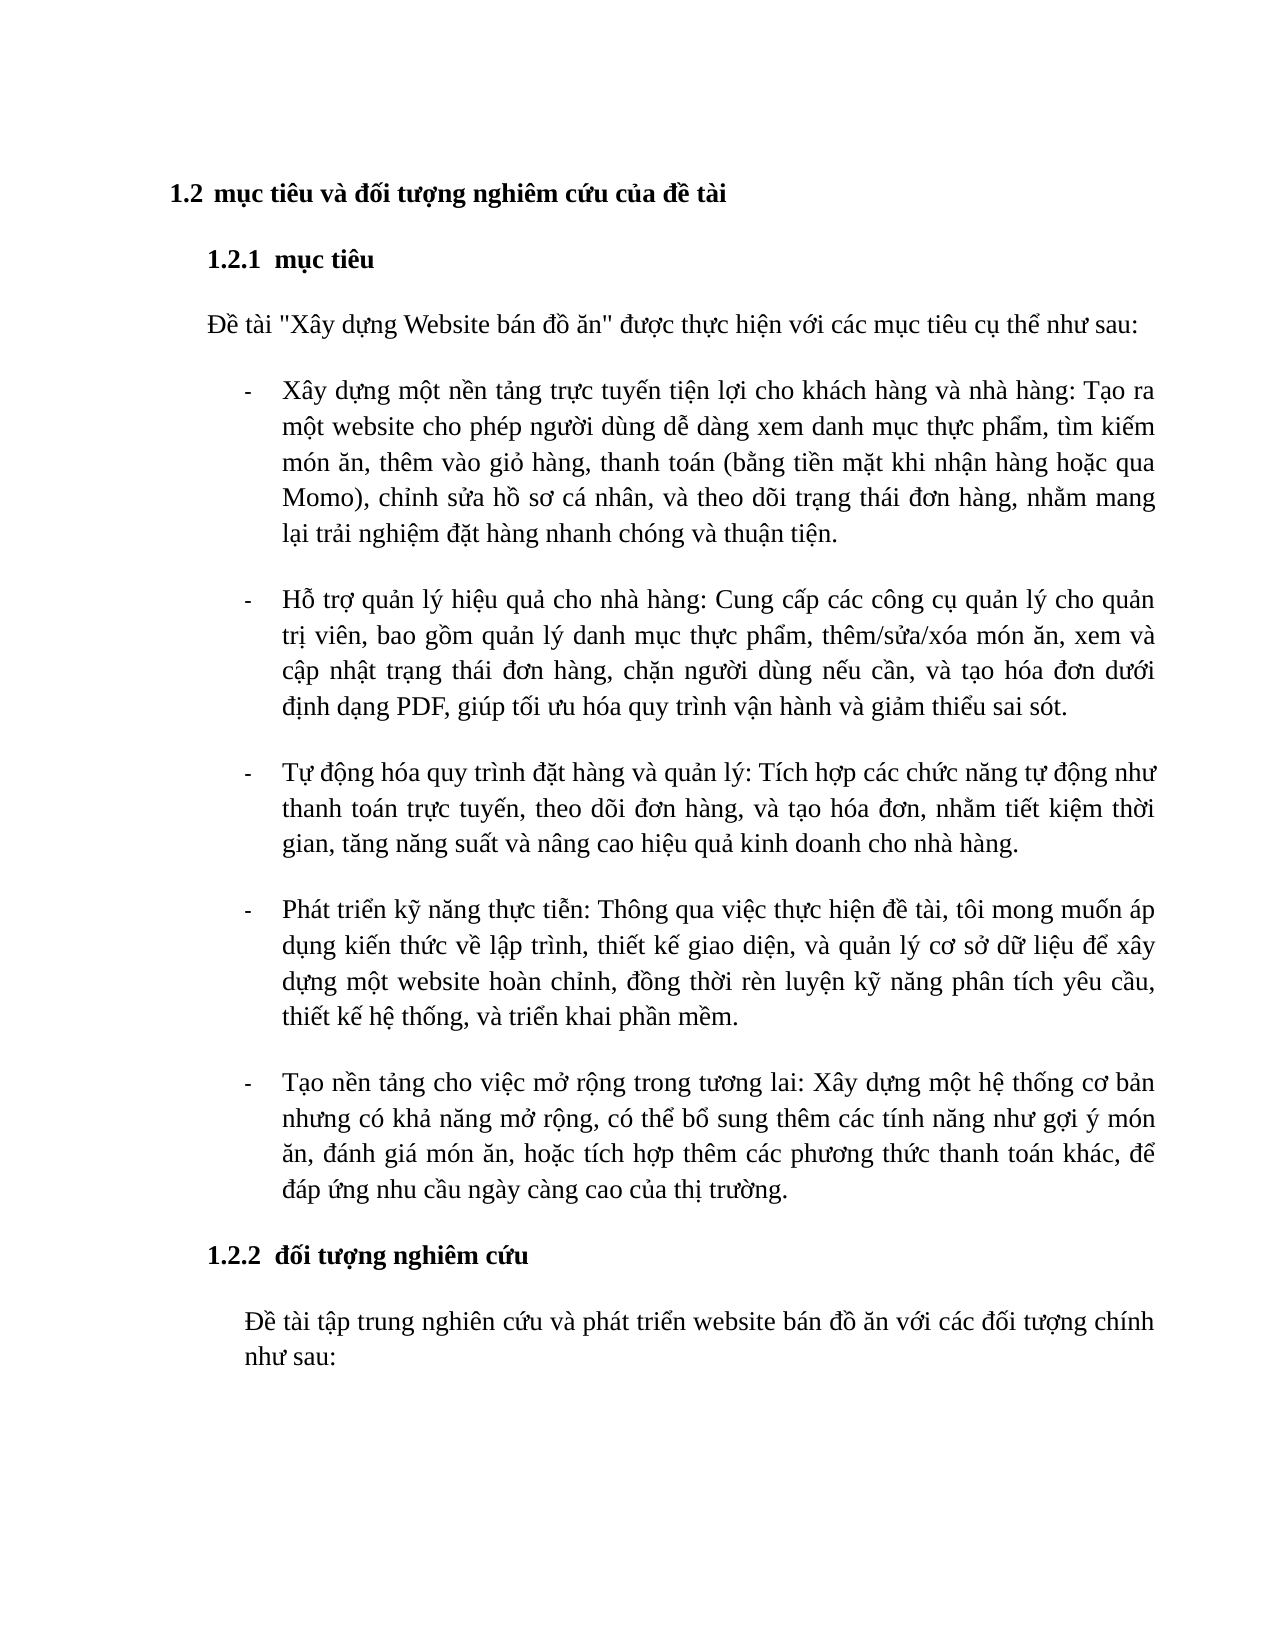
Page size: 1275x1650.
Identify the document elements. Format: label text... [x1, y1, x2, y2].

list Tự động hóa quy trình đặt hàng và quản lý: Tích hợp các chức năng tự động như thanh toán trực tuyến, theo dõi đơn hàng, và tạo hóa đơn, nhằm tiết kiệm thời gian, tăng năng suất và nâng cao hiệu quả kinh doanh cho nhà hàng. [244, 756, 1157, 858]
subtitle 1.2.2 đối tượng nghiêm cứu [207, 1239, 1157, 1270]
list Tạo nền tảng cho việc mở rộng trong tương lai: Xây dựng một hệ thống cơ bản nhưng có khả năng mở rộng, có thể bổ sung thêm các tính năng như gợi ý món ăn, đánh giá món ăn, hoặc tích hợp thêm các phương thức thanh toán khác, để đáp ứng nhu cầu ngày càng cao của thị trường. [244, 1066, 1157, 1204]
list Phát triển kỹ năng thực tiễn: Thông qua việc thực hiện đề tài, tôi mong muốn áp dụng kiến thức về lập trình, thiết kế giao diện, và quản lý cơ sở dữ liệu để xây dựng một website hoàn chỉnh, đồng thời rèn luyện kỹ năng phân tích yêu cầu, thiết kế hệ thống, và triển khai phần mềm. [244, 893, 1157, 1031]
text Đề tài tập trung nghiên cứu và phát triển website bán đồ ăn với các đối tượng chính như sau: [244, 1305, 1157, 1372]
list Hỗ trợ quản lý hiệu quả cho nhà hàng: Cung cấp các công cụ quản lý cho quản trị viên, bao gồm quản lý danh mục thực phẩm, thêm/sửa/xóa món ăn, xem và cập nhật trạng thái đơn hàng, chặn người dùng nếu cần, và tạo hóa đơn dưới định dạng PDF, giúp tối ưu hóa quy trình vận hành và giảm thiểu sai sót. [244, 583, 1157, 721]
subtitle mục tiêu và đối tượng nghiêm cứu của đề tài [169, 177, 1157, 208]
list Xây dựng một nền tảng trực tuyến tiện lợi cho khách hàng và nhà hàng: Tạo ra một website cho phép người dùng dễ dàng xem danh mục thực phẩm, tìm kiếm món ăn, thêm vào giỏ hàng, thanh toán (bằng tiền mặt khi nhận hàng hoặc qua Momo), chỉnh sửa hồ sơ cá nhân, và theo dõi trạng thái đơn hàng, nhằm mang lại trải nghiệm đặt hàng nhanh chóng và thuận tiện. [244, 374, 1157, 548]
subtitle 1.2.1 mục tiêu [207, 243, 1157, 274]
text Đề tài "Xây dựng Website bán đồ ăn" được thực hiện với các mục tiêu cụ thể như sau: [207, 309, 1157, 340]
